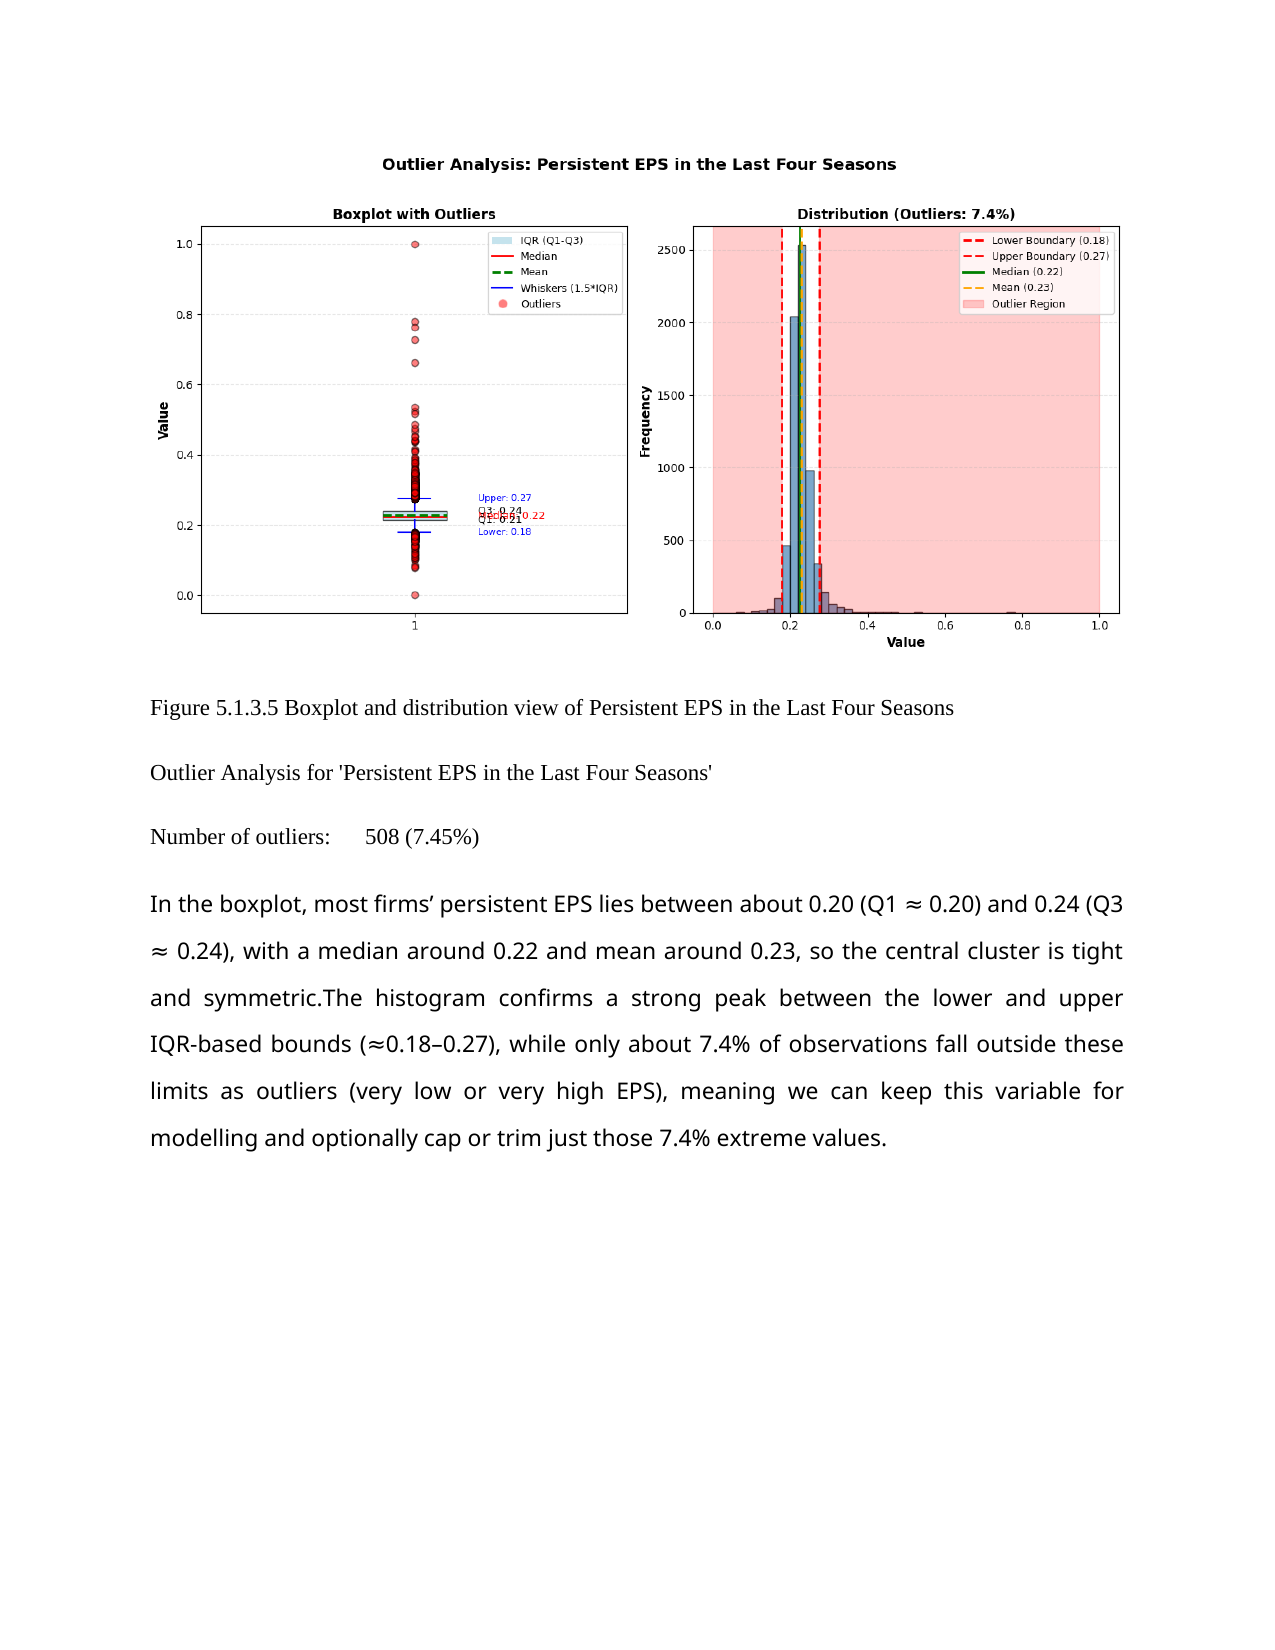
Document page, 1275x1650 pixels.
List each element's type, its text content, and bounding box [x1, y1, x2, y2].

text Figure 5.1.3.5 Boxplot and distribution view of Persistent EPS in the Last Four Seasons [150, 694, 1125, 721]
text Number of outliers: 508 (7.45%) [150, 823, 1125, 850]
picture [150, 150, 1125, 657]
text In the boxplot, most firms’ persistent EPS lies between about 0.20 (Q1 ≈ 0.20) and 0.24 (Q3 ≈ 0.24), with a median around 0.22 and mean around 0.23, so the central cluster is tight and symmetric.The histogram confirms a strong peak between the lower and upper IQR‑based bounds (≈0.18–0.27), while only about 7.4% of observations fall outside these limits as outliers (very low or very high EPS), meaning we can keep this variable for modelling and optionally cap or trim just those 7.4% extreme values. [150, 888, 1125, 1153]
text Outlier Analysis for 'Persistent EPS in the Last Four Seasons' [150, 759, 1125, 785]
